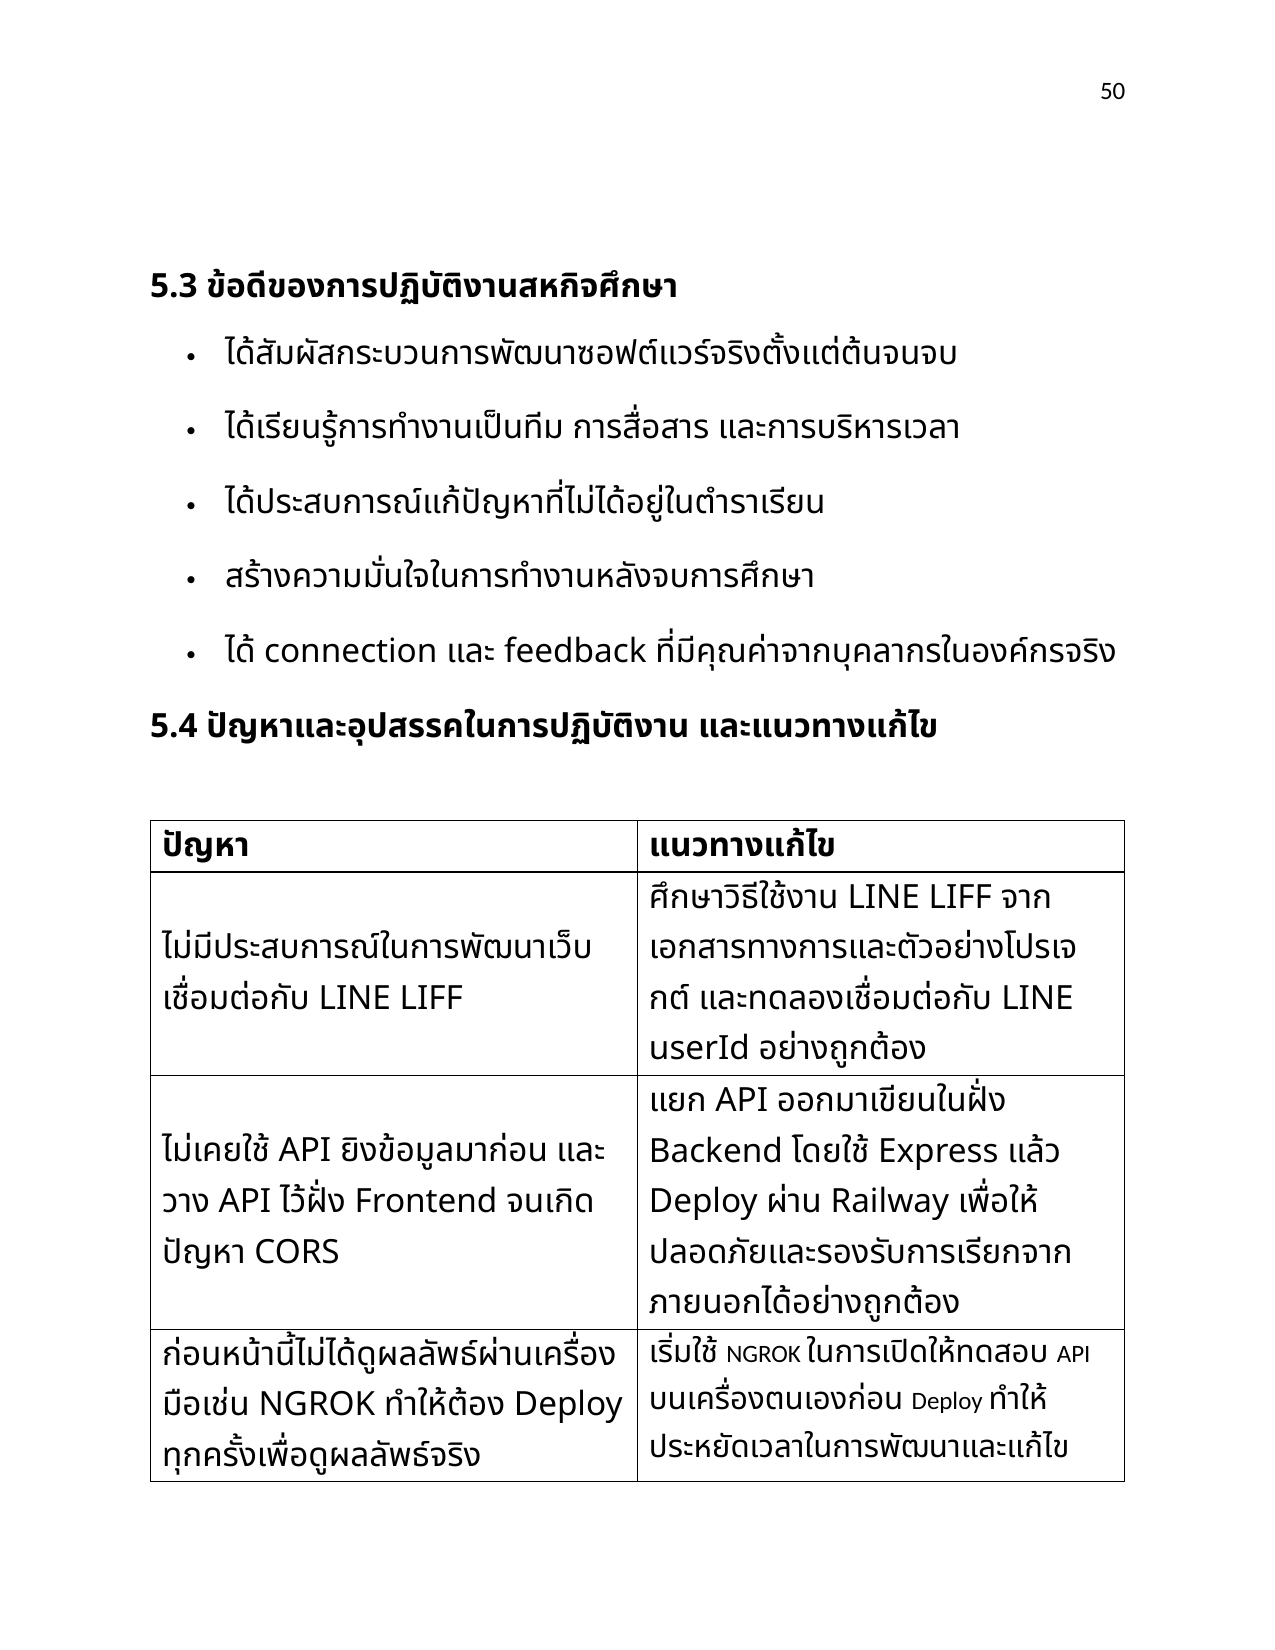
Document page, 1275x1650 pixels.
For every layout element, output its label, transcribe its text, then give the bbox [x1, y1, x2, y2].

table_header แนวทางแก้ไข [638, 821, 1124, 871]
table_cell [638, 1330, 1124, 1481]
table_header ปัญหา [151, 821, 637, 871]
list ได้ connection และ feedback ที่มีคุณค่าจากบุคลากรในองค์กรจริง [187, 627, 1125, 678]
table_cell แยก API ออกมาเขียนในฝั่ง Backend โดยใช้ Express แล้ว Deploy ผ่าน Railway เพื่อให้ปลอดภัยและรองรับการเรียกจากภายนอกได้อย่างถูกต้อง [638, 1076, 1124, 1328]
table_cell ไม่เคยใช้ API ยิงข้อมูลมาก่อน และวาง API ไว้ฝั่ง Frontend จนเกิดปัญหา CORS [151, 1076, 637, 1328]
list ได้เรียนรู้การทำงานเป็นทีม การสื่อสาร และการบริหารเวลา [187, 403, 1125, 454]
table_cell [151, 1330, 637, 1481]
table_cell ไม่มีประสบการณ์ในการพัฒนาเว็บเชื่อมต่อกับ LINE LIFF [151, 873, 637, 1075]
list สร้างความมั่นใจในการทำงานหลังจบการศึกษา [187, 552, 1125, 603]
subtitle 5.4 ปัญหาและอุปสรรคในการปฏิบัติงาน และแนวทางแก้ไข [150, 702, 1125, 752]
subtitle 5.3 ข้อดีของการปฏิบัติงานสหกิจศึกษา [150, 262, 1125, 313]
list ได้สัมผัสกระบวนการพัฒนาซอฟต์แวร์จริงตั้งแต่ต้นจนจบ [187, 329, 1125, 379]
list ได้ประสบการณ์แก้ปัญหาที่ไม่ได้อยู่ในตำราเรียน [187, 478, 1125, 528]
table_cell ศึกษาวิธีใช้งาน LINE LIFF จากเอกสารทางการและตัวอย่างโปรเจกต์ และทดลองเชื่อมต่อกับ LINE userId อย่างถูกต้อง [638, 873, 1124, 1075]
